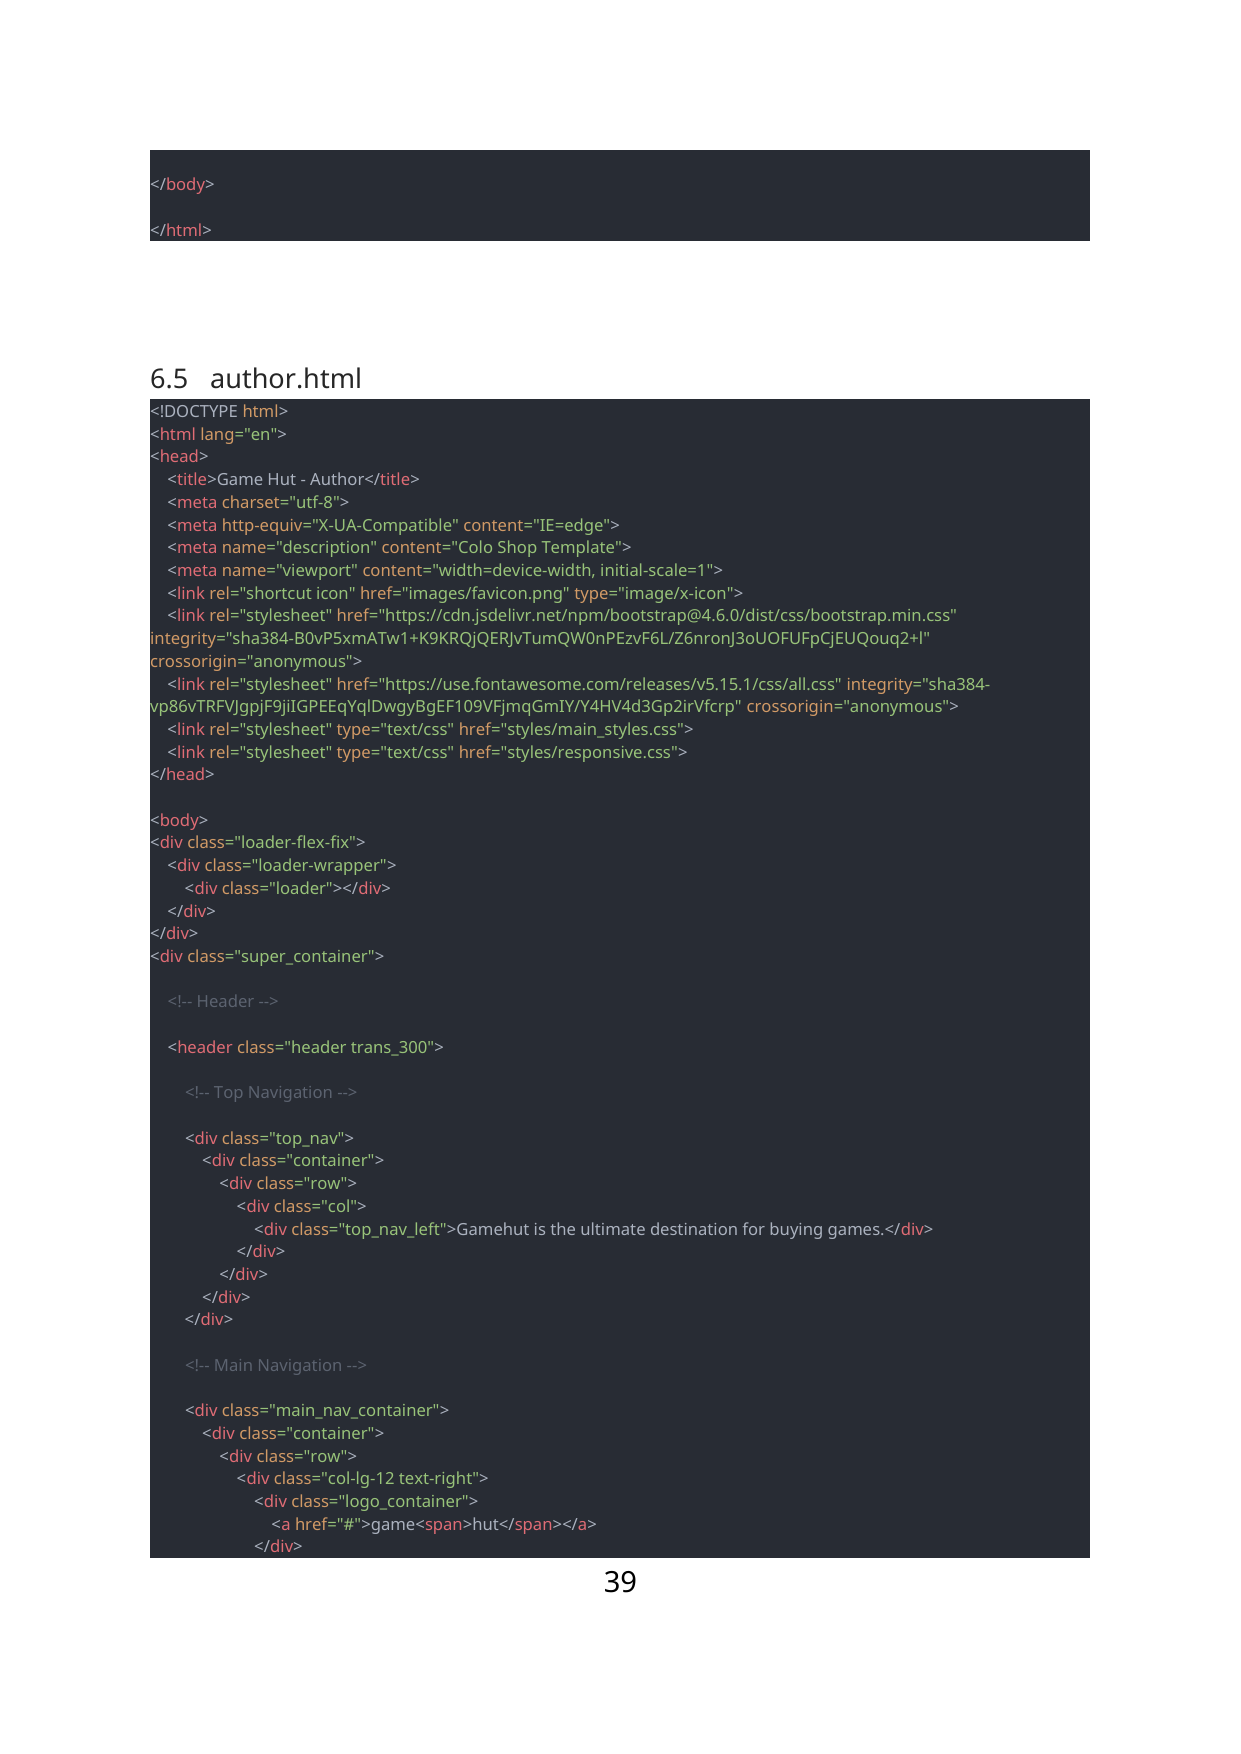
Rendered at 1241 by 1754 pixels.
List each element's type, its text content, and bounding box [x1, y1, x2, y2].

subtitle author.html [150, 360, 1090, 397]
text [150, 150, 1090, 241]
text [150, 399, 1090, 1558]
